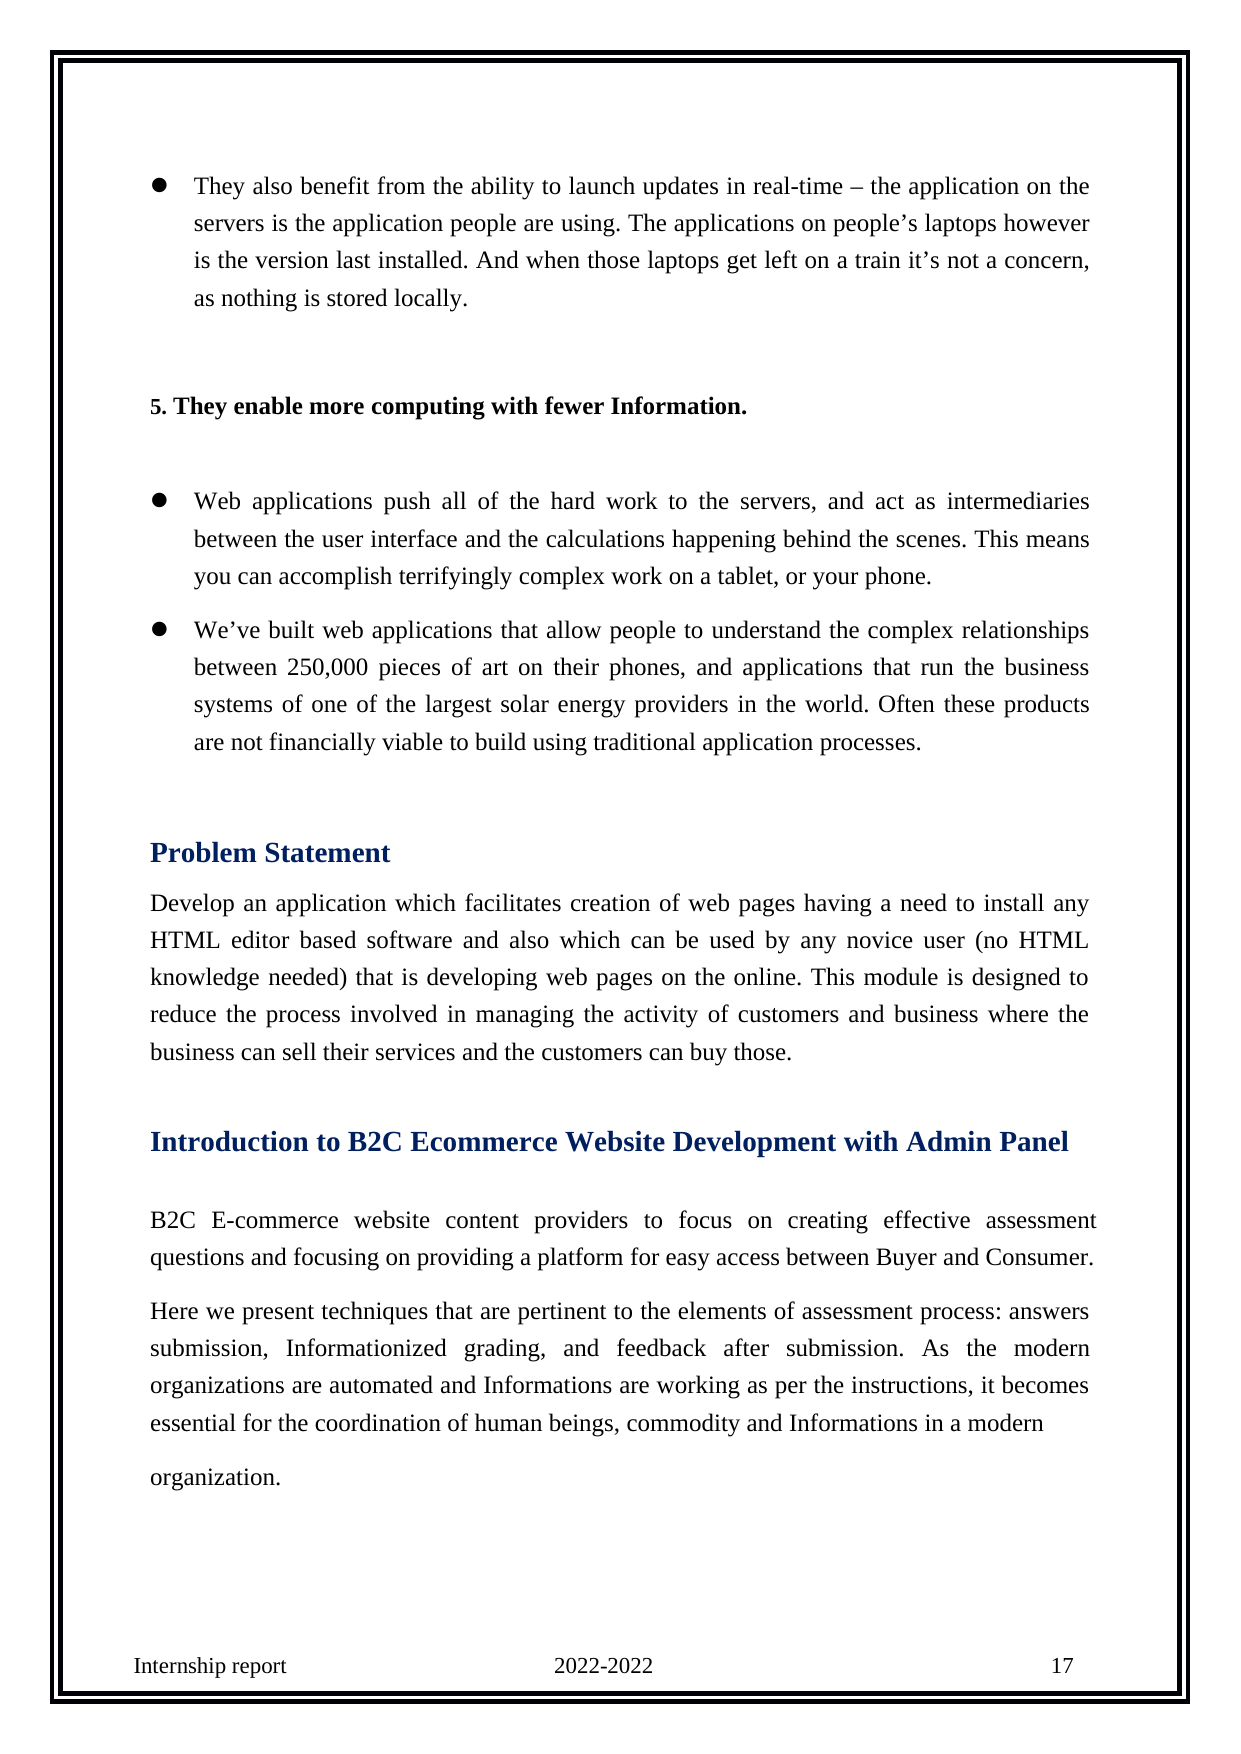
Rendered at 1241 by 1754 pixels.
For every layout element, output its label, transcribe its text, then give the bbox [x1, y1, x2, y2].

subtitle Introduction to B2C Ecommerce Website Development with Admin Panel [150, 1124, 1113, 1158]
list They also benefit from the ability to launch updates in real-time – the application on the servers is the application people are using. The applications on people’s laptops however is the version last installed. And when those laptops get left on a train it’s not a concern, as nothing is stored locally. [150, 171, 1091, 312]
text B2C E-commerce website content providers to focus on creating effective assessment questions and focusing on providing a platform for easy access between Buyer and Consumer. [150, 1205, 1097, 1271]
list Web applications push all of the hard work to the servers, and act as intermediaries between the user interface and the calculations happening behind the scenes. This means you can accomplish terrifyingly complex work on a tablet, or your phone. [150, 486, 1091, 590]
subtitle Problem Statement [150, 835, 1113, 868]
text Develop an application which facilitates creation of web pages having a need to install any HTML editor based software and also which can be used by any novice user (no HTML knowledge needed) that is developing web pages on the online. This module is designed to reduce the process involved in managing the activity of customers and business where the business can sell their services and the customers can buy those. [150, 888, 1090, 1066]
text organization. [150, 1462, 1113, 1490]
subtitle They enable more computing with fewer Information. [150, 391, 1113, 419]
list We’ve built web applications that allow people to understand the complex relationships between 250,000 pieces of art on their phones, and applications that run the business systems of one of the largest solar energy providers in the world. Often these products are not financially viable to build using traditional application processes. [150, 615, 1091, 756]
text Here we present techniques that are pertinent to the elements of assessment process: answers submission, Informationized grading, and feedback after submission. As the modern organizations are automated and Informations are working as per the instructions, it becomes essential for the coordination of human beings, commodity and Informations in a modern [150, 1296, 1091, 1436]
